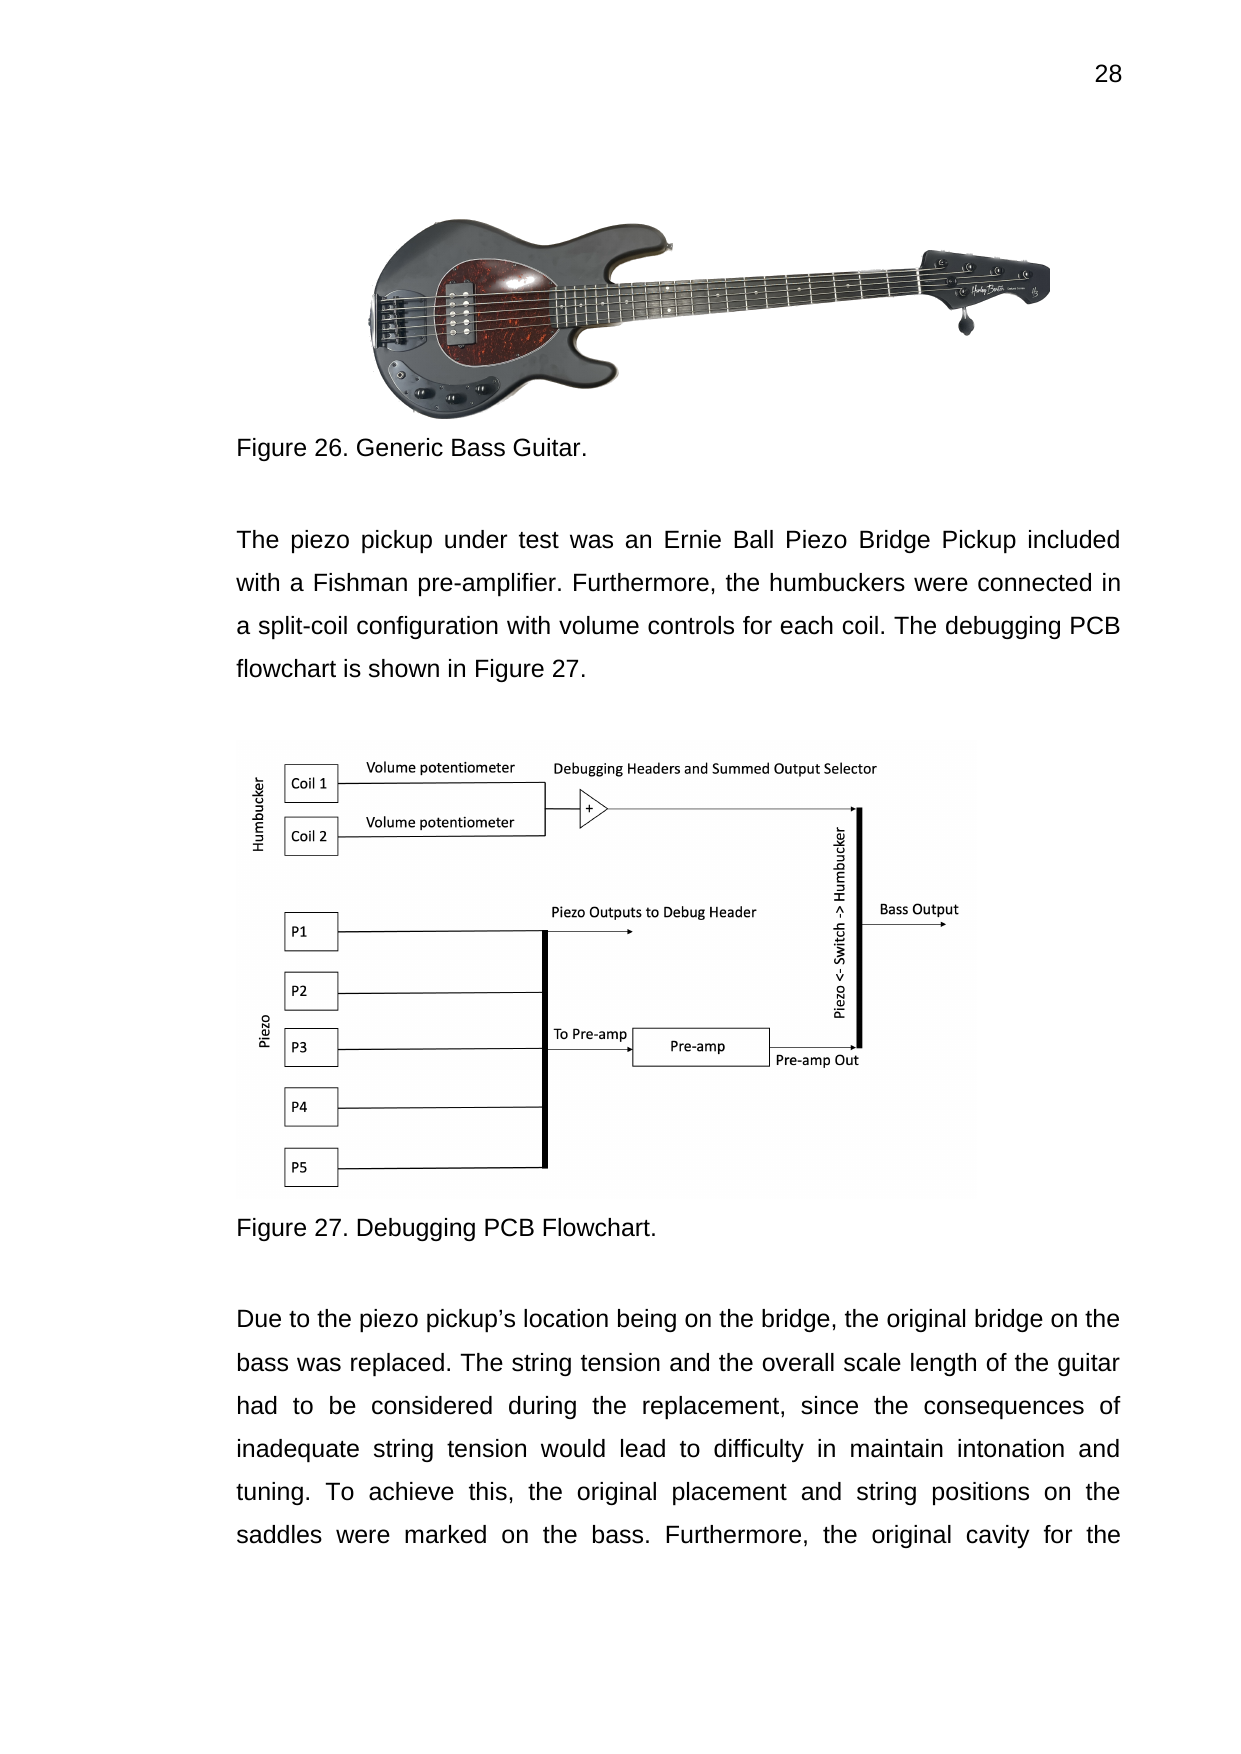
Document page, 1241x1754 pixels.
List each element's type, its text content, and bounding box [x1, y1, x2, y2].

text Figure 27. Debugging PCB Flowchart. [236, 1213, 1122, 1242]
picture [236, 740, 977, 1199]
text Figure 26. Generic Bass Guitar. [236, 433, 1122, 462]
picture [369, 220, 1050, 419]
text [236, 1304, 1122, 1549]
text The piezo pickup under test was an Ernie Ball Piezo Bridge Pickup included with a Fishman pre-amplifier. Furthermore, the humbuckers were connected in a split-coil configuration with volume controls for each coil. The debugging PCB flowchart is shown in Figure 27. [236, 525, 1122, 683]
